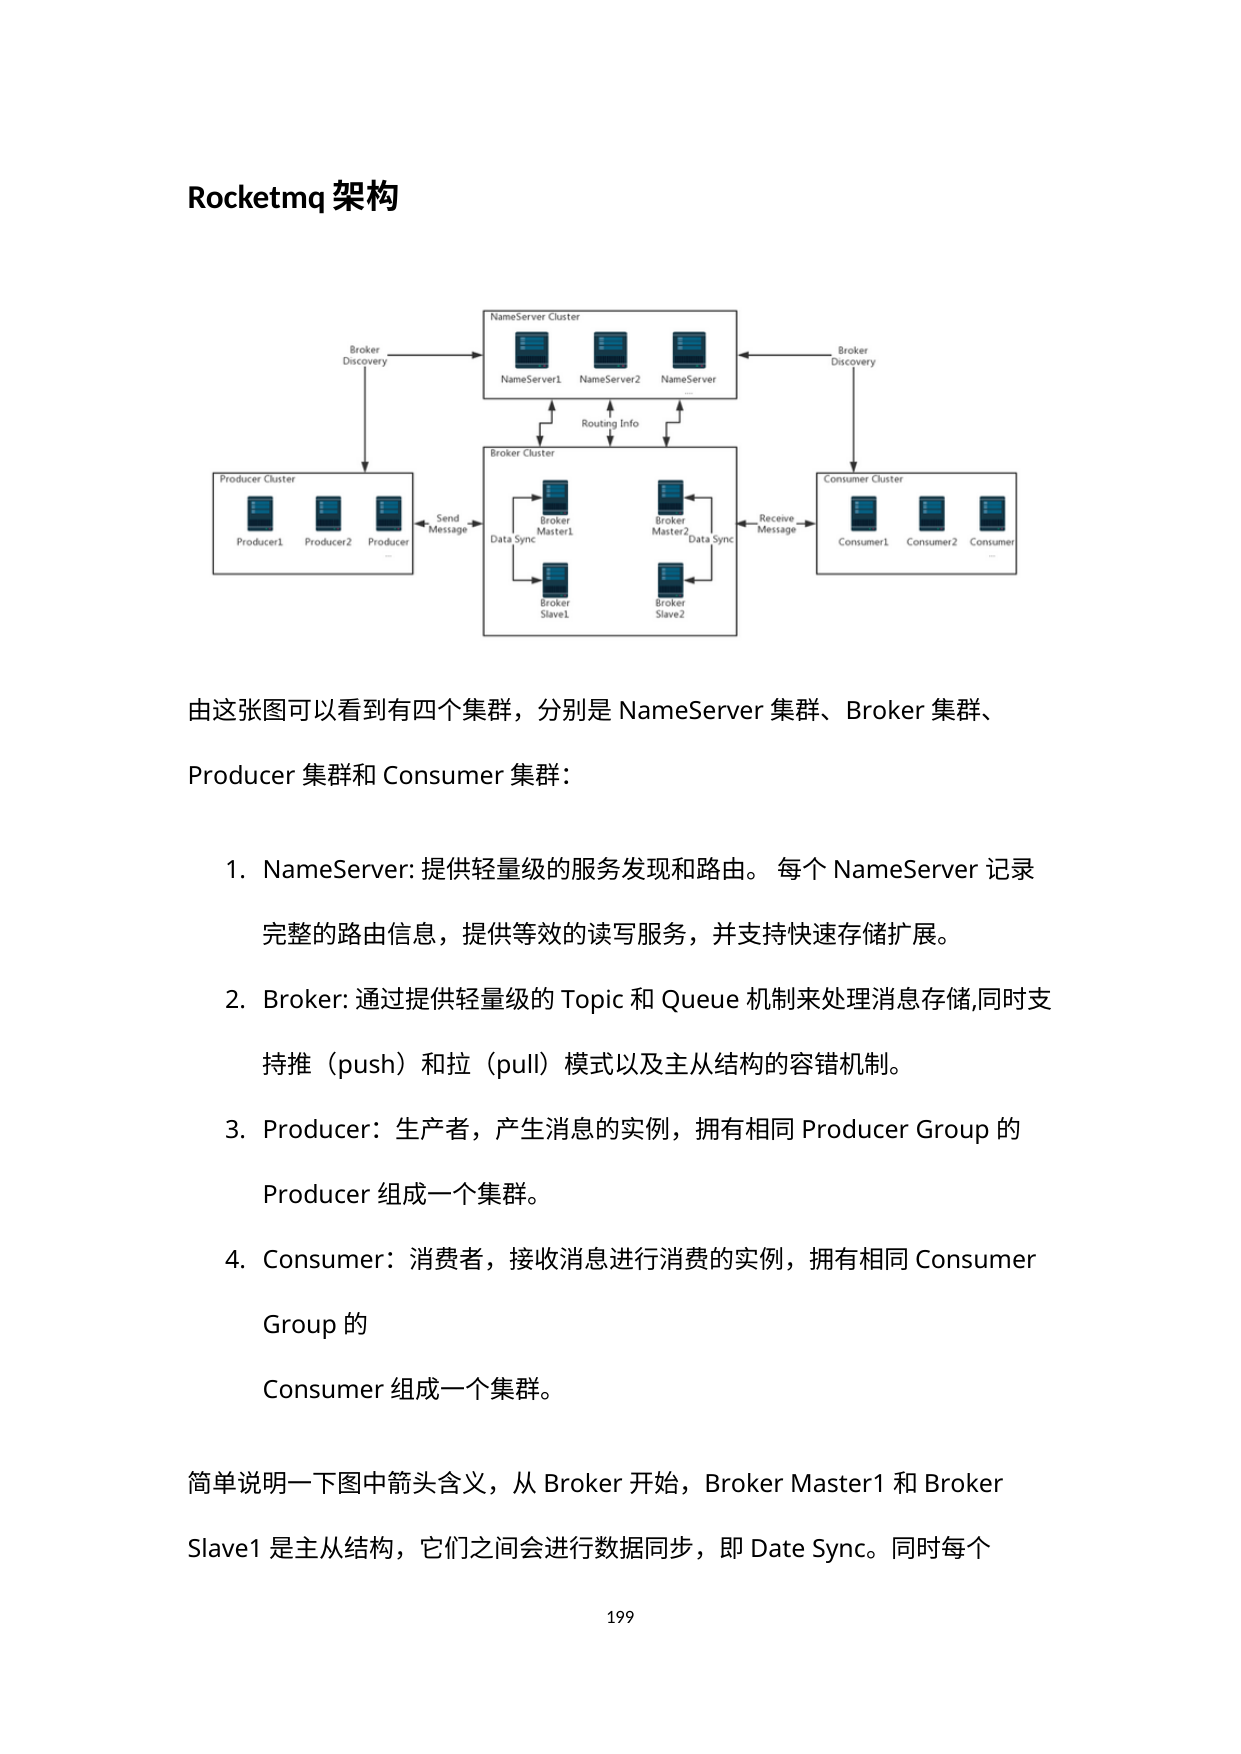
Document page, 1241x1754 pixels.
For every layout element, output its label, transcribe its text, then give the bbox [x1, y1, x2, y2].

list Producer：生产者，产生消息的实例，拥有相同 Producer Group 的 Producer 组成一个集群。 [225, 1095, 1053, 1225]
text 由这张图可以看到有四个集群，分别是 NameServer 集群、Broker 集群、Producer 集群和 Consumer 集群： [187, 676, 1053, 806]
list Consumer：消费者，接收消息进行消费的实例，拥有相同 Consumer Group 的 Consumer 组成一个集群。 [225, 1225, 1053, 1420]
list NameServer: 提供轻量级的服务发现和路由。 每个 NameServer 记录完整的路由信息，提供等效的读写服务，并支持快速存储扩展。 [225, 835, 1053, 965]
picture [187, 289, 1053, 646]
subtitle Rocketmq架构 [187, 162, 1053, 227]
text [187, 1449, 1053, 1579]
list Broker: 通过提供轻量级的 Topic 和 Queue 机制来处理消息存储,同时支持推（push）和拉（pull）模式以及主从结构的容错机制。 [225, 965, 1053, 1095]
